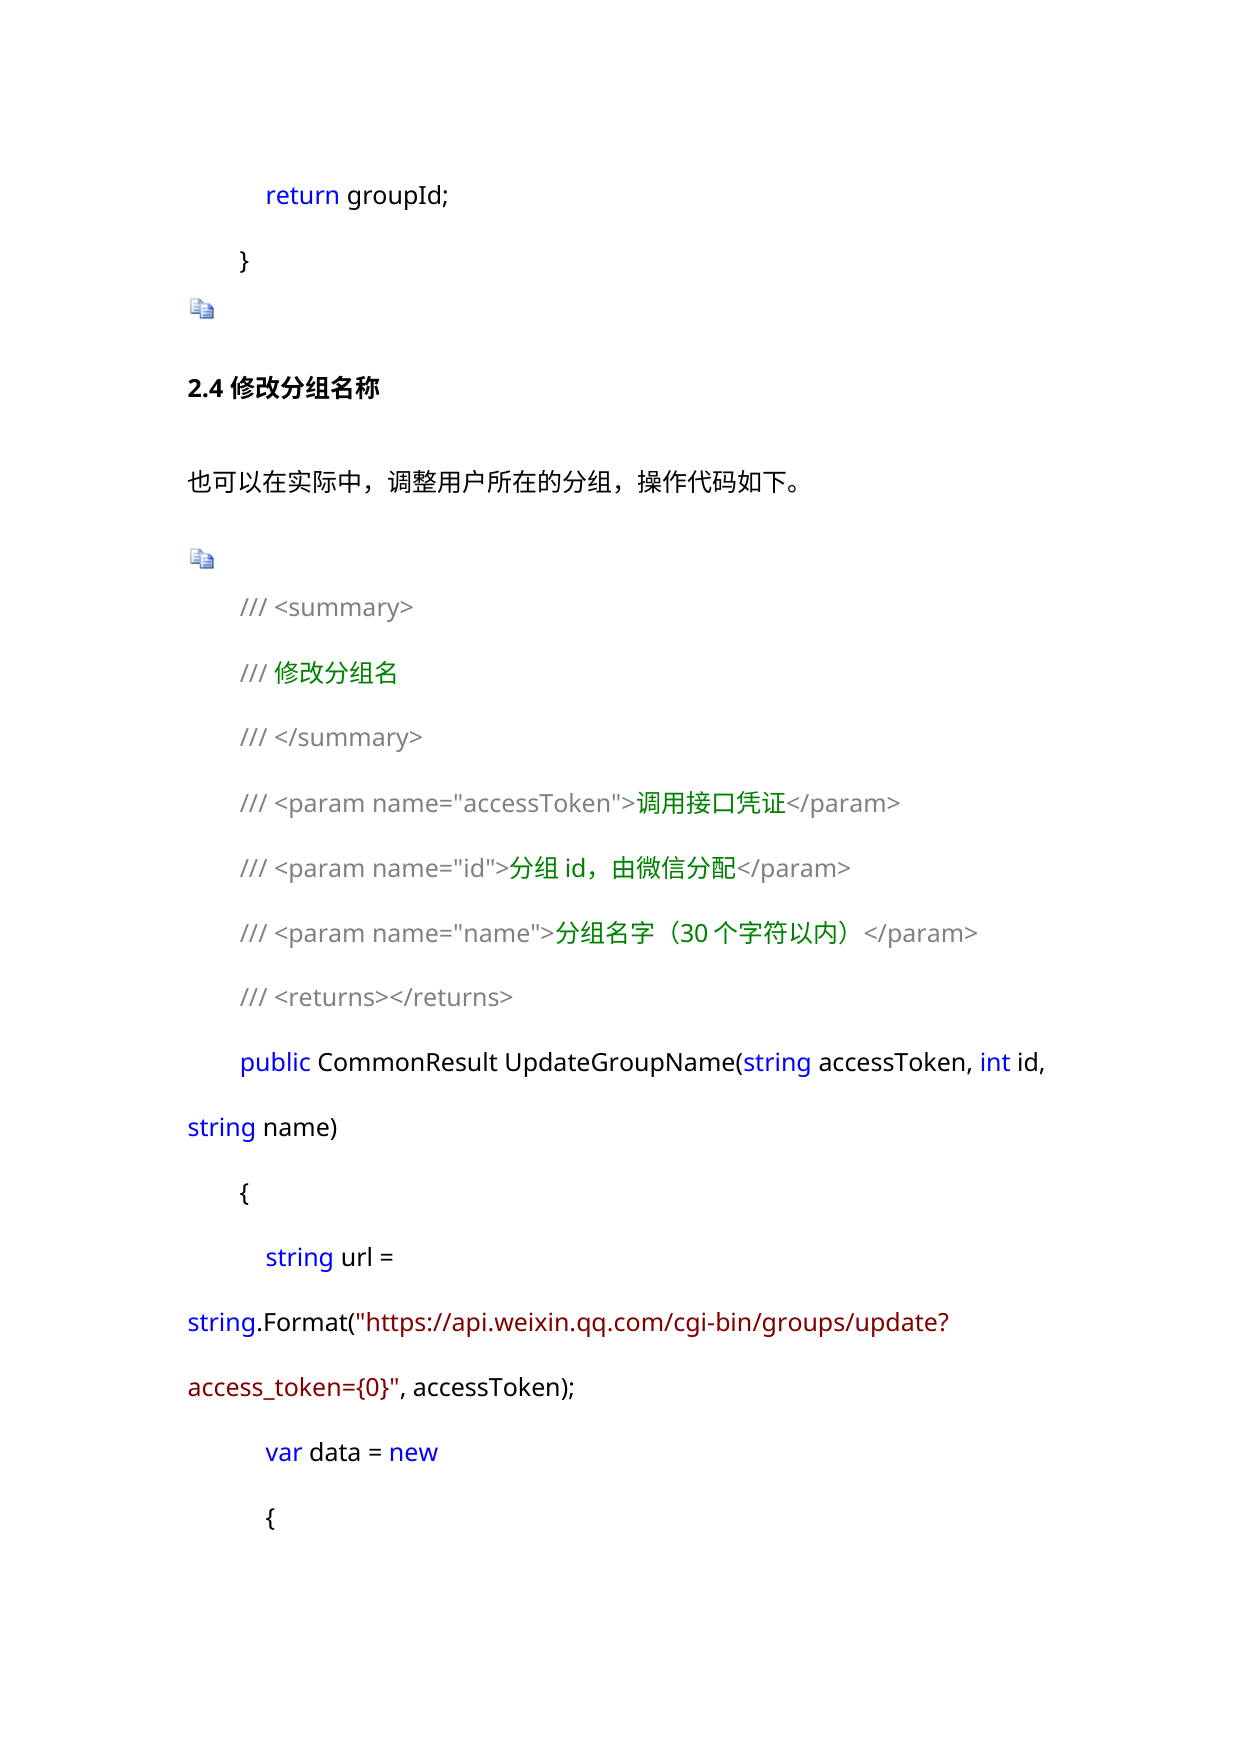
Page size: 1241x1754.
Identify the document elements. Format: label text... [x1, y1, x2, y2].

text /// <returns></returns> [187, 964, 1053, 1029]
text string url = string.Format("https://api.weixin.qq.com/cgi-bin/groups/update?access_token={0}", accessToken); [187, 1224, 1053, 1419]
text /// </summary> [187, 704, 1053, 769]
picture [187, 292, 219, 324]
text /// <param name="name">分组名字（30个字符以内）</param> [187, 899, 1053, 964]
picture [187, 542, 219, 574]
text /// <summary> [187, 574, 1053, 639]
text } [187, 227, 1053, 292]
text public CommonResult UpdateGroupName(string accessToken, int id, string name) [187, 1029, 1053, 1159]
text /// 修改分组名 [187, 639, 1053, 704]
text { [187, 1159, 1053, 1224]
text return groupId; [187, 162, 1053, 227]
text 2.4 修改分组名称 [187, 354, 1053, 419]
text var data = new [187, 1419, 1053, 1484]
text { [187, 1484, 1053, 1549]
text /// <param name="accessToken">调用接口凭证</param> [187, 769, 1053, 834]
text /// <param name="id">分组id，由微信分配</param> [187, 834, 1053, 899]
text 也可以在实际中，调整用户所在的分组，操作代码如下。 [187, 448, 1053, 513]
